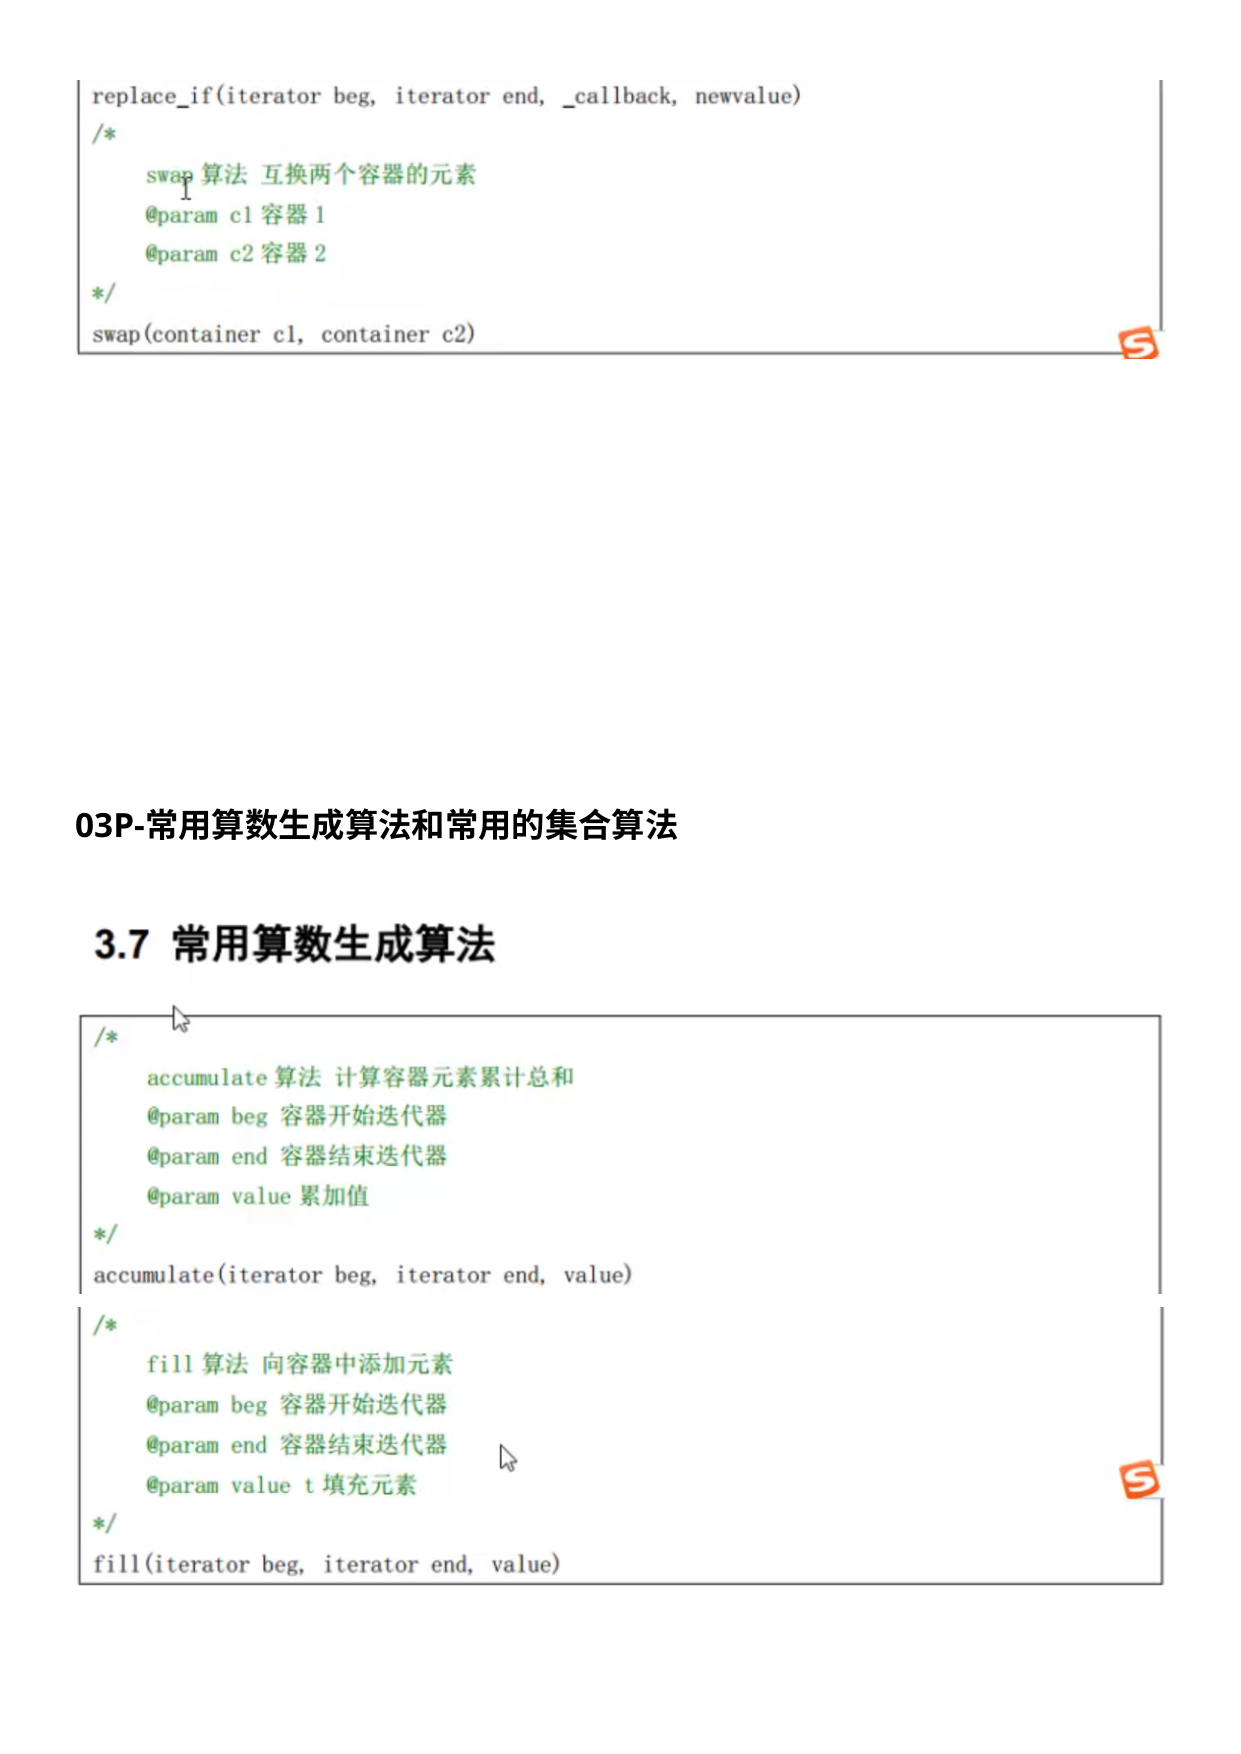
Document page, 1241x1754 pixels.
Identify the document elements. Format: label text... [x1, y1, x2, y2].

picture [75, 917, 1166, 1294]
picture [75, 80, 1166, 359]
picture [75, 1307, 1166, 1587]
subtitle 03P-常用算数生成算法和常用的集合算法 [75, 790, 1165, 855]
